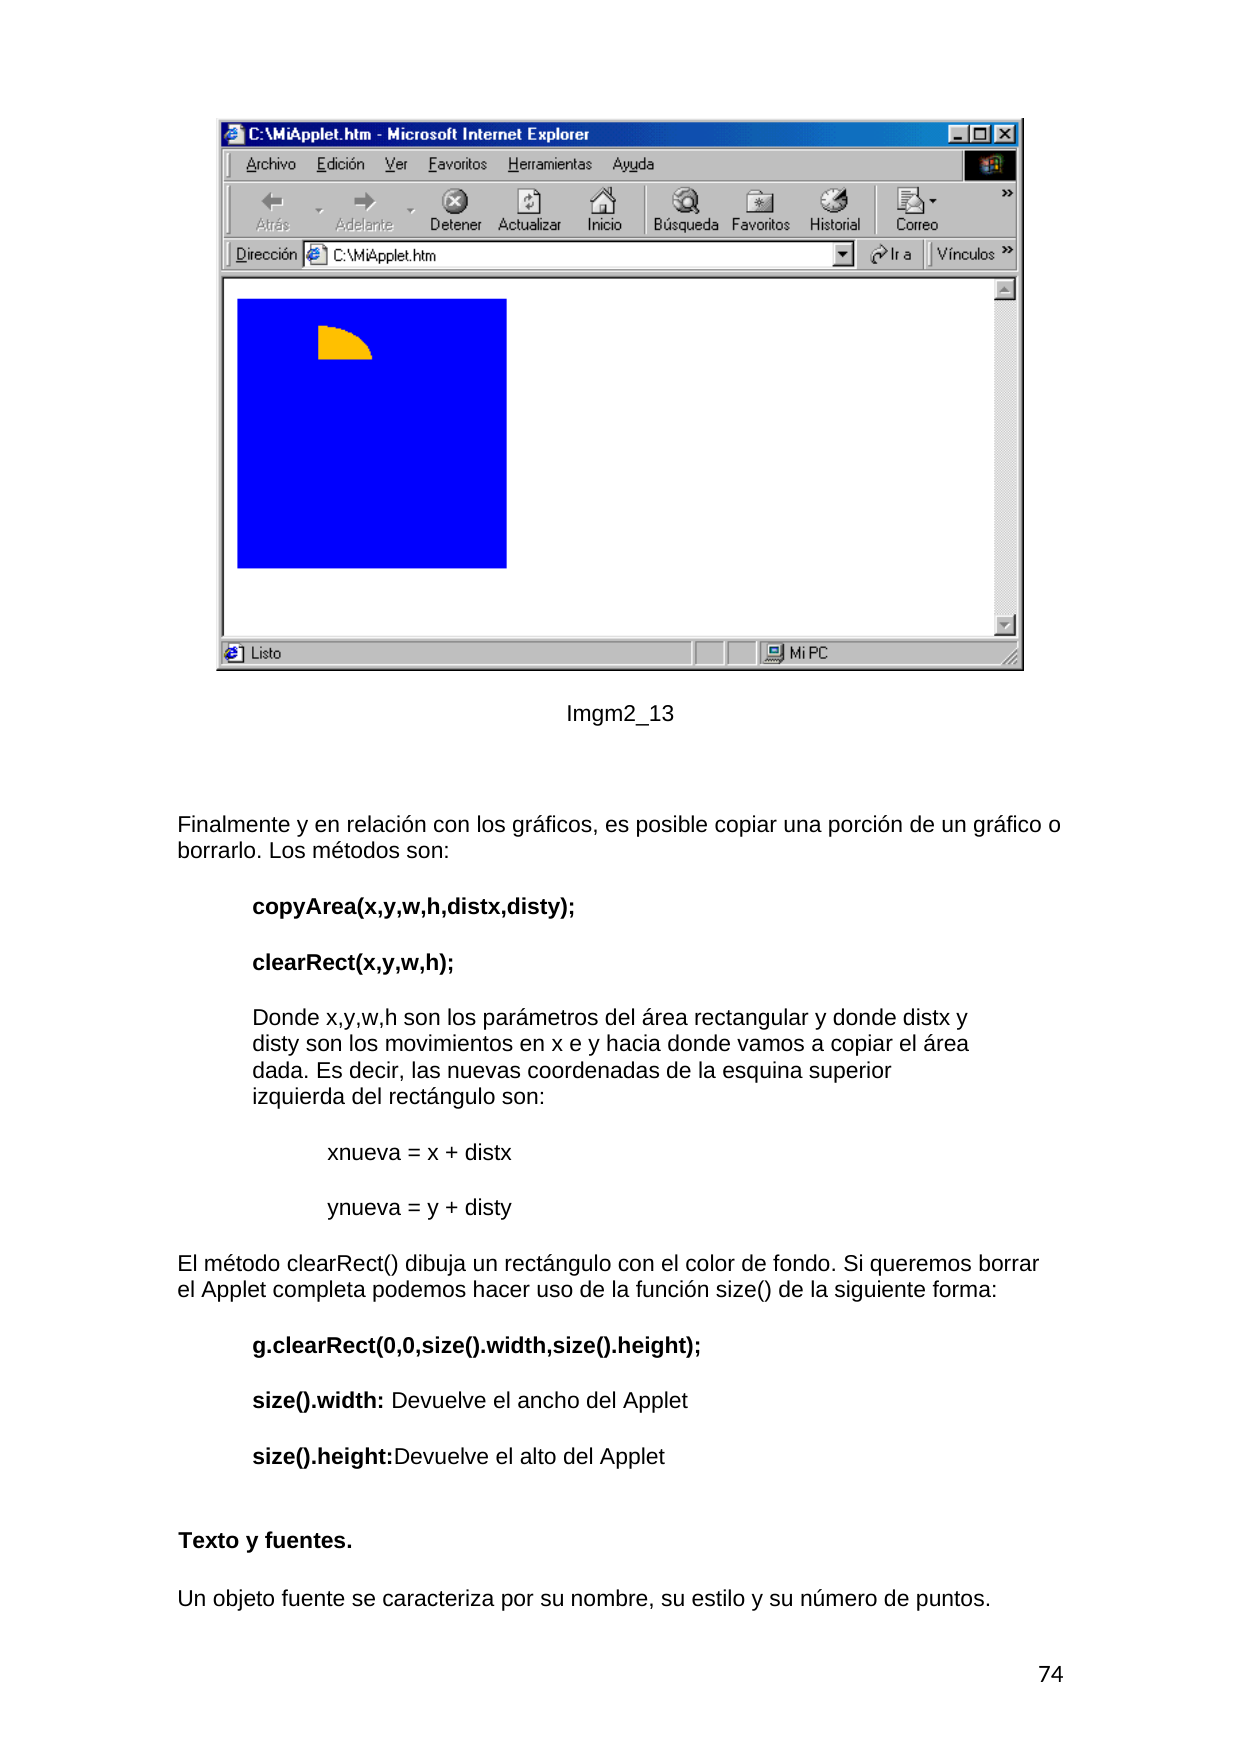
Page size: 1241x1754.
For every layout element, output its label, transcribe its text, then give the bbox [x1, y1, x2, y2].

text Donde x,y,w,h son los parámetros del área rectangular y donde distx y disty son los movimientos en x e y hacia donde vamos a copiar el área dada. Es decir, las nuevas coordenadas de la esquina superior izquierda del rectángulo son: [252, 1004, 988, 1109]
text size().height:Devuelve el alto del Applet [252, 1443, 988, 1498]
text size().width: Devuelve el ancho del Applet [252, 1387, 988, 1413]
text xnueva = x + distx [327, 1139, 913, 1165]
text g.clearRect(0,0,size().width,size().height); [252, 1332, 988, 1358]
text Finalmente y en relación con los gráficos, es posible copiar una porción de un gráfico o borrarlo. Los métodos son: [177, 811, 1063, 864]
text copyArea(x,y,w,h,distx,disty); [252, 893, 988, 919]
text Imgm2_13 [177, 700, 1063, 726]
text ynueva = y + disty [327, 1194, 913, 1221]
text clearRect(x,y,w,h); [252, 948, 988, 975]
text Un objeto fuente se caracteriza por su nombre, su estilo y su número de puntos. [177, 1585, 1063, 1611]
text El método clearRect() dibuja un rectángulo con el color de fondo. Si queremos borrar el Applet completa podemos hacer uso de la función size() de la siguiente forma: [177, 1250, 1063, 1302]
subtitle Texto y fuentes. [178, 1527, 1063, 1553]
picture [216, 118, 1024, 671]
